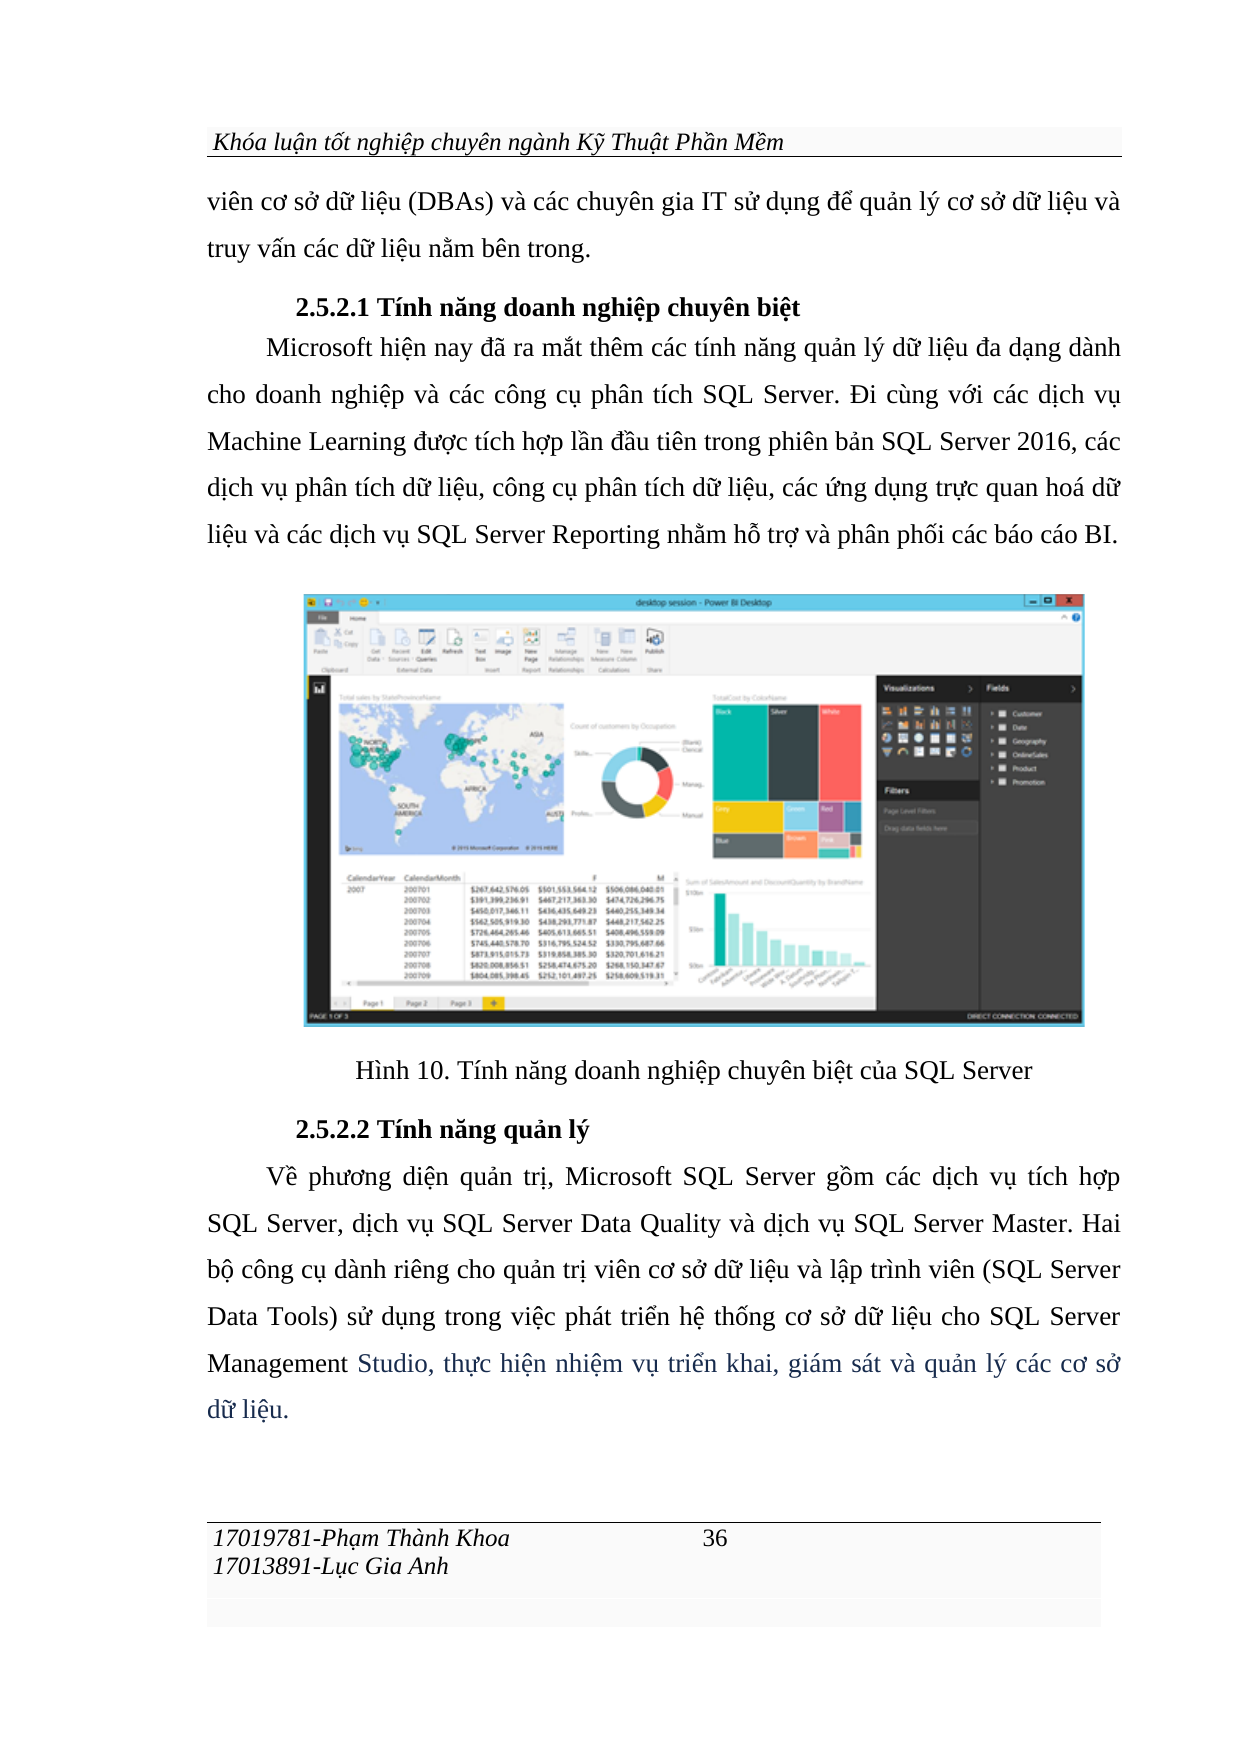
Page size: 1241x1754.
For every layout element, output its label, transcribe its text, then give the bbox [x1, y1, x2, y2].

subtitle Tính năng quản lý [295, 1113, 1122, 1144]
text Về phương diện quản trị, Microsoft SQL Server gồm các dịch vụ tích hợp SQL Server, dịch vụ SQL Server Data Quality và dịch vụ SQL Server Master. Hai bộ công cụ dành riêng cho quản trị viên cơ sở dữ liệu và lập trình viên (SQL Server Data Tools) sử dụng trong việc phát triển hệ thống cơ sở dữ liệu cho SQL Server Management Studio, thực hiện nhiệm vụ triển khai, giám sát và quản lý các cơ sở dữ liệu. [207, 1160, 1122, 1424]
subtitle Tính năng doanh nghiệp chuyên biệt [295, 291, 1122, 322]
picture [303, 594, 1085, 1027]
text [207, 185, 1122, 263]
text Microsoft hiện nay đã ra mắt thêm các tính năng quản lý dữ liệu đa dạng dành cho doanh nghiệp và các công cụ phân tích SQL Server. Đi cùng với các dịch vụ Machine Learning được tích hợp lần đầu tiên trong phiên bản SQL Server 2016, các dịch vụ phân tích dữ liệu, công cụ phân tích dữ liệu, các ứng dụng trực quan hoá dữ liệu và các dịch vụ SQL Server Reporting nhằm hỗ trợ và phân phối các báo cáo BI. [207, 332, 1122, 549]
